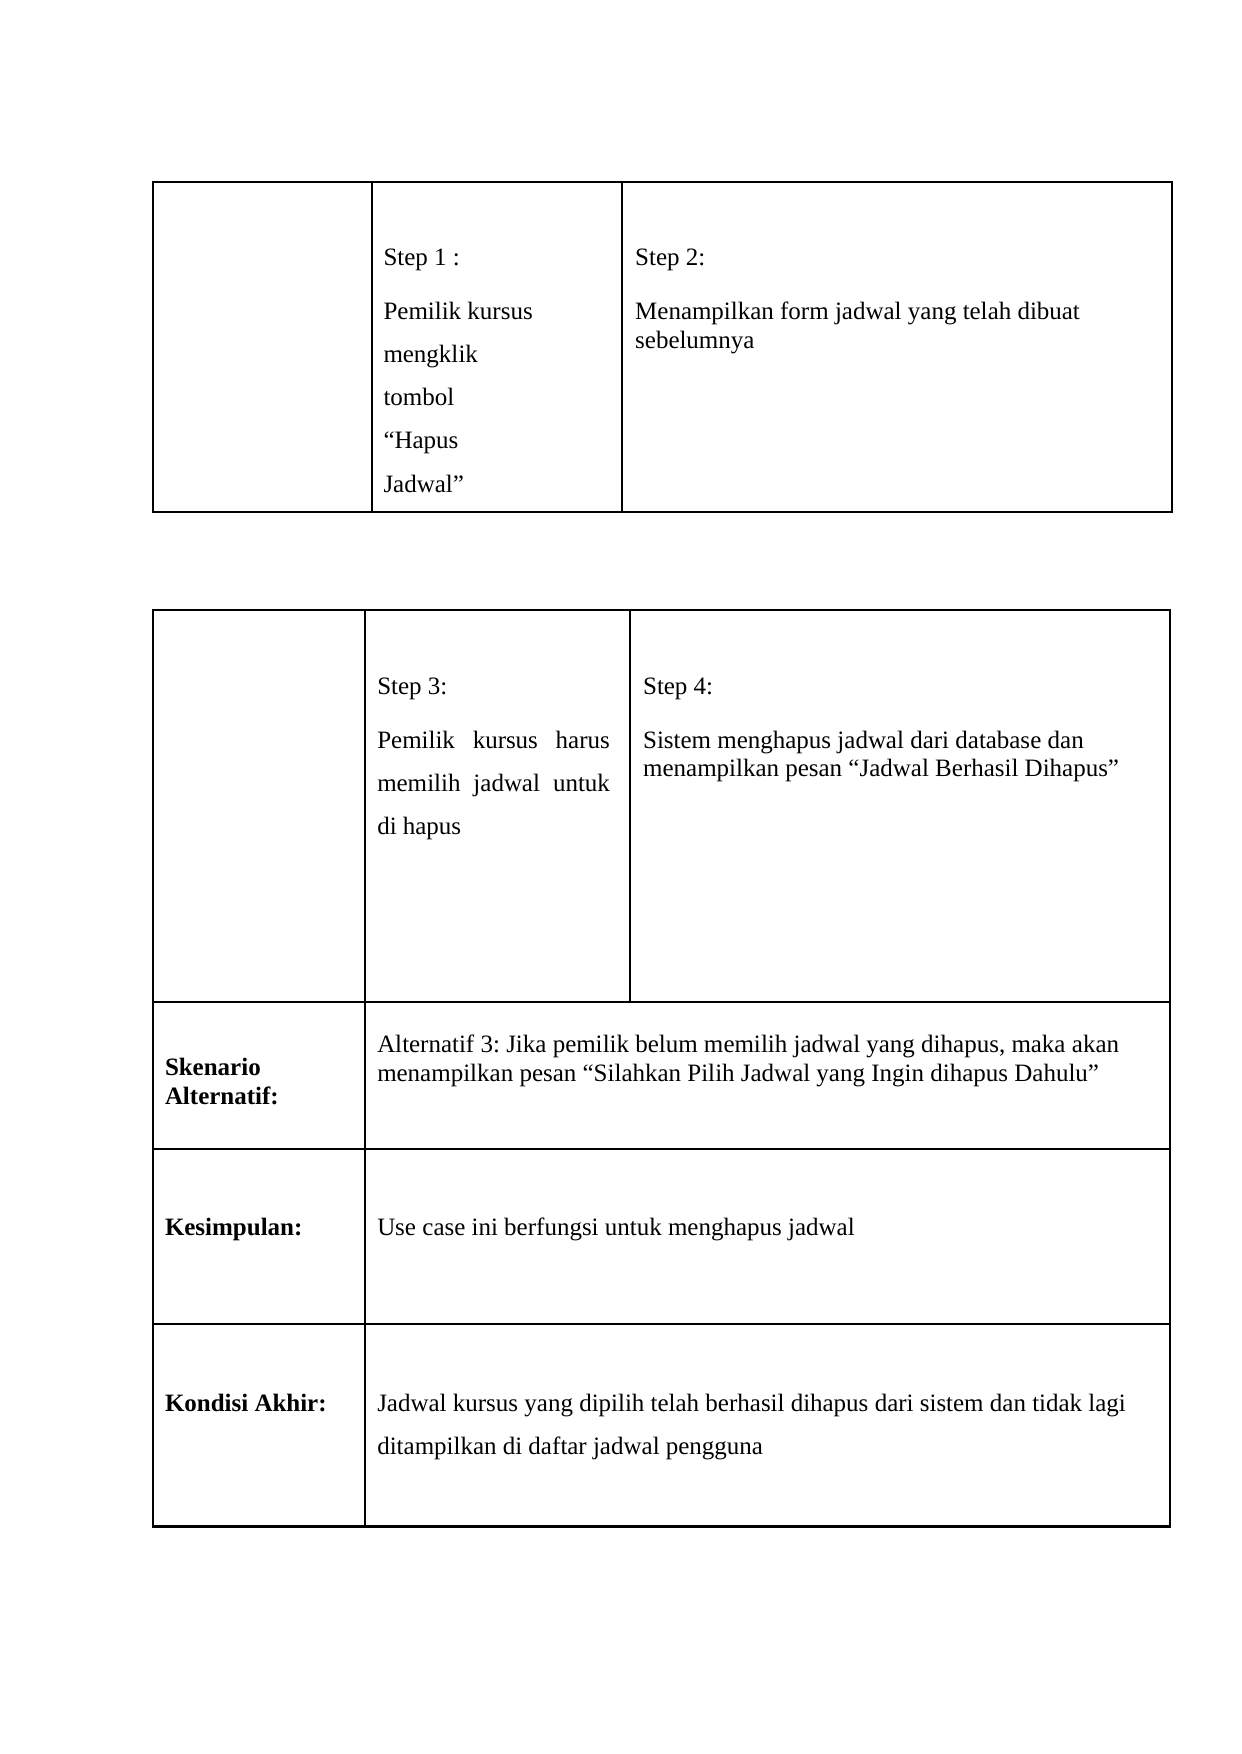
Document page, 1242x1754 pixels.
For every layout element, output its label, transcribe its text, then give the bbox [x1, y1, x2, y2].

table_cell Jadwal kursus yang dipilih telah berhasil dihapus dari sistem dan tidak lagi ditampilkan di daftar jadwal pengguna [366, 1325, 1169, 1525]
table_cell Kondisi Akhir: [154, 1325, 364, 1525]
table_cell Use case ini berfungsi untuk menghapus jadwal [366, 1150, 1169, 1323]
table_cell Skenario Alternatif: [154, 1003, 364, 1148]
table_header Step 2: Menampilkan form jadwal yang telah dibuat sebelumnya [623, 183, 1171, 511]
table_header Step 4: Sistem menghapus jadwal dari database dan menampilkan pesan “Jadwal Berhasil Dihapus” [631, 611, 1169, 1001]
table_header Step 3: Pemilik kursus harus memilih jadwal untuk di hapus [366, 611, 629, 1001]
table_header Step 1 : Pemilik kursus mengklik tombol “Hapus Jadwal” [373, 183, 621, 511]
table_header [154, 183, 371, 511]
table_header [154, 611, 364, 1001]
table_cell Alternatif 3: Jika pemilik belum memilih jadwal yang dihapus, maka akan menampilkan pesan “Silahkan Pilih Jadwal yang Ingin dihapus Dahulu” [366, 1003, 1169, 1148]
table_cell Kesimpulan: [154, 1150, 364, 1323]
